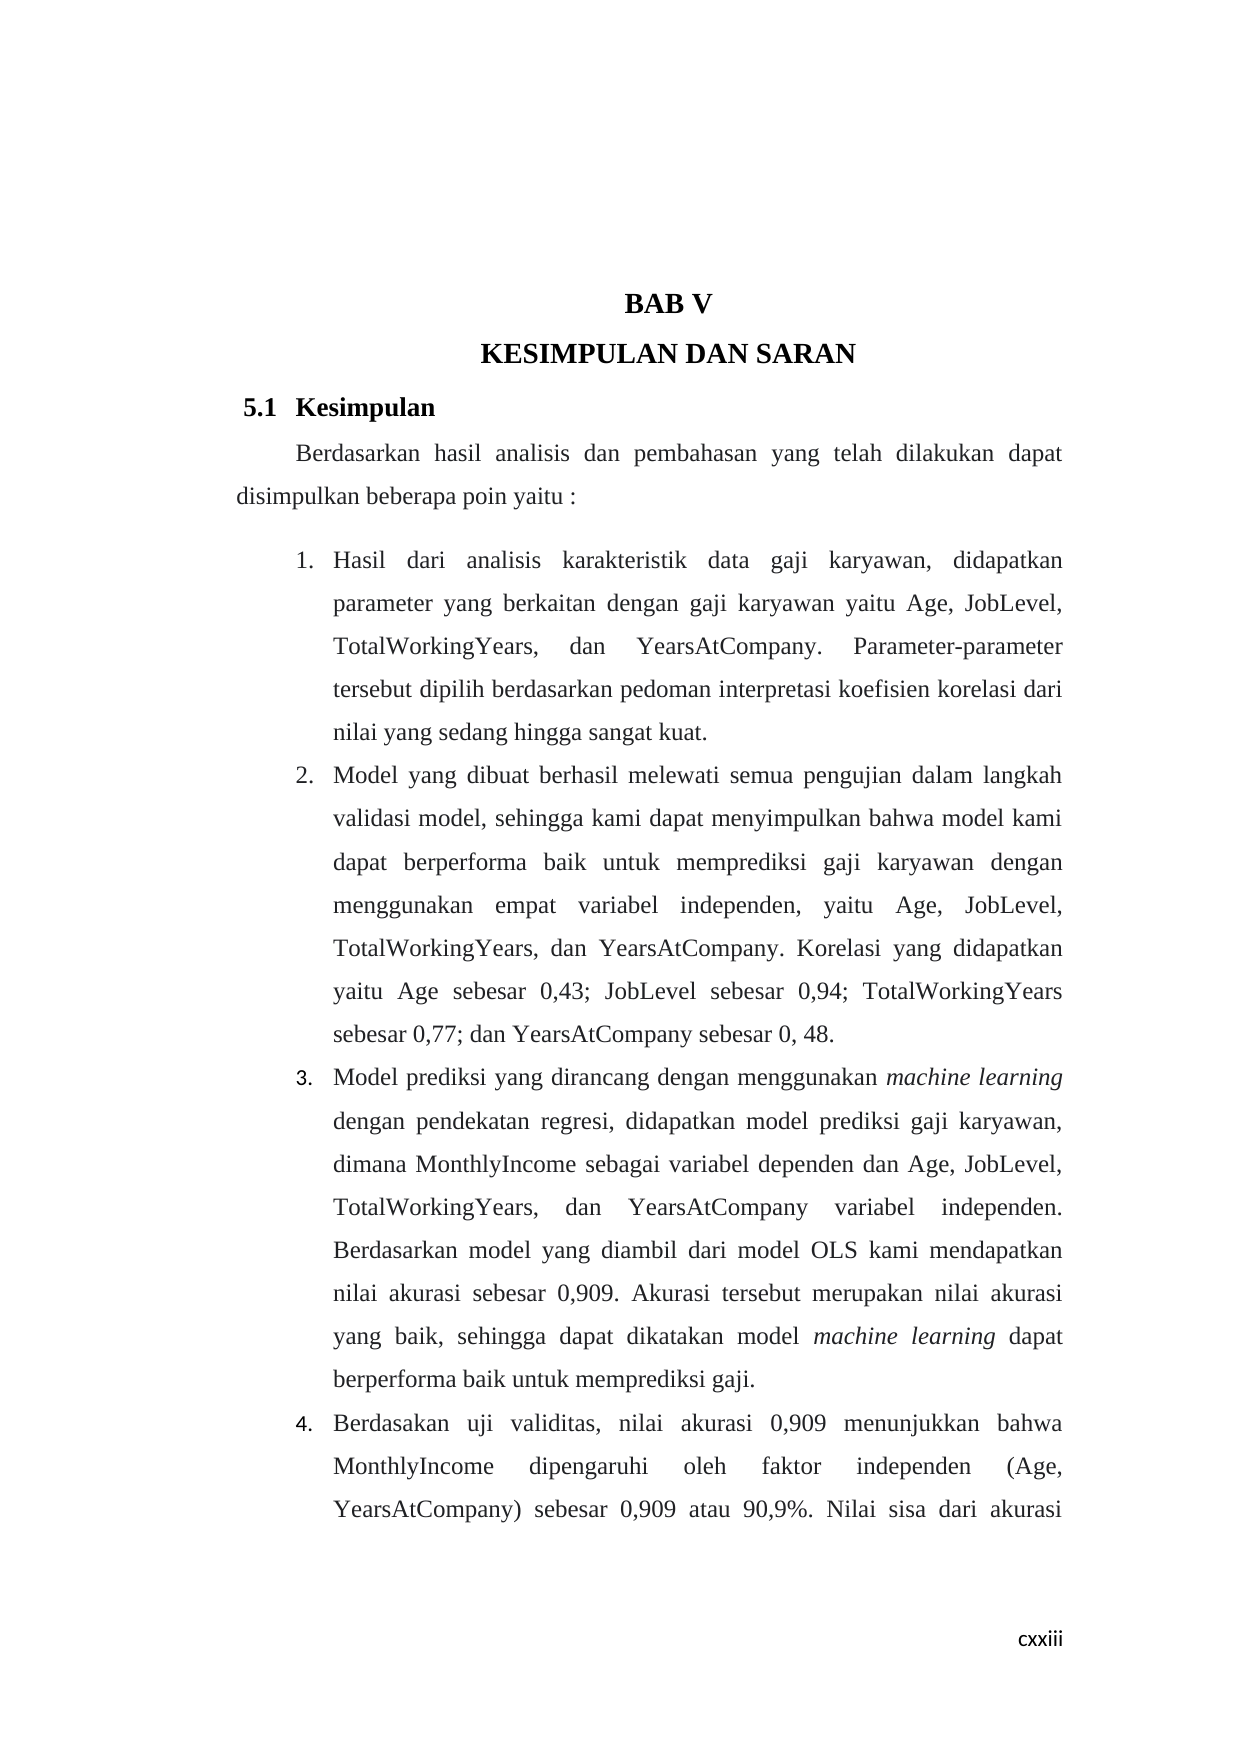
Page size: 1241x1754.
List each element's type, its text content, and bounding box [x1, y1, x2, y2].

list Hasil dari analisis karakteristik data gaji karyawan, didapatkan parameter yang berkaitan dengan gaji karyawan yaitu Age, JobLevel, TotalWorkingYears, dan YearsAtCompany. Parameter-parameter tersebut dipilih berdasarkan pedoman interpretasi koefisien korelasi dari nilai yang sedang hingga sangat kuat. [295, 545, 1063, 746]
list Model prediksi yang dirancang dengan menggunakan machine learning dengan pendekatan regresi, didapatkan model prediksi gaji karyawan, dimana MonthlyIncome sebagai variabel dependen dan Age, JobLevel, TotalWorkingYears, dan YearsAtCompany variabel independen. Berdasarkan model yang diambil dari model OLS kami mendapatkan nilai akurasi sebesar 0,909. Akurasi tersebut merupakan nilai akurasi yang baik, sehingga dapat dikatakan model machine learning dapat berperforma baik untuk memprediksi gaji. [295, 1062, 1063, 1393]
list Model yang dibuat berhasil melewati semua pengujian dalam langkah validasi model, sehingga kami dapat menyimpulkan bahwa model kami dapat berperforma baik untuk memprediksi gaji karyawan dengan menggunakan empat variabel independen, yaitu Age, JobLevel, TotalWorkingYears, dan YearsAtCompany. Korelasi yang didapatkan yaitu Age sebesar 0,43; JobLevel sebesar 0,94; TotalWorkingYears sebesar 0,77; dan YearsAtCompany sebesar 0, 48. [295, 760, 1063, 1048]
subtitle KESIMPULAN DAN SARAN [274, 337, 1063, 370]
subtitle BAB V [274, 286, 1063, 320]
subtitle Kesimpulan [243, 391, 1063, 422]
text Berdasarkan hasil analisis dan pembahasan yang telah dilakukan dapat disimpulkan beberapa poin yaitu : [236, 438, 1063, 509]
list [295, 1408, 1063, 1523]
